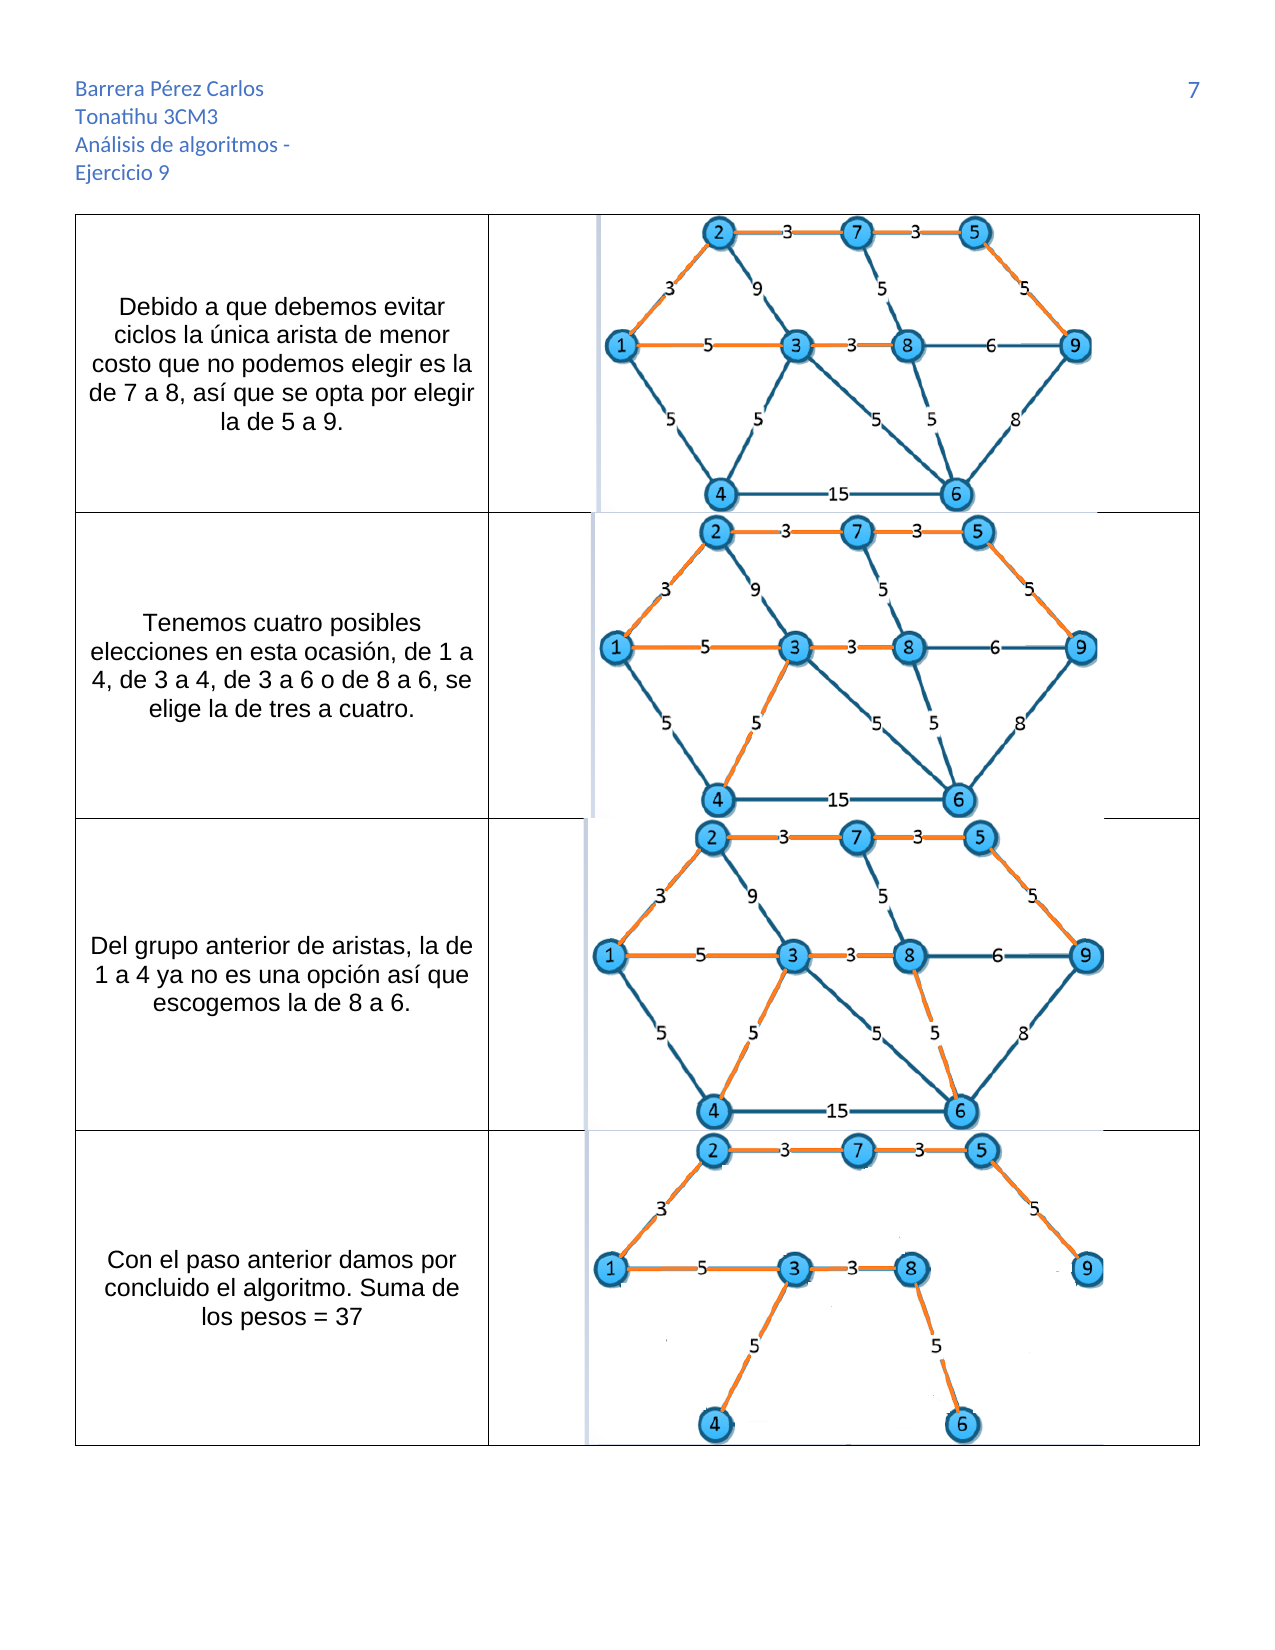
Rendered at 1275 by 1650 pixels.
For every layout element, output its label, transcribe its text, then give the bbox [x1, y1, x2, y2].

table_cell Del grupo anterior de aristas, la de 1 a 4 ya no es una opción así que escogemos la de 8 a 6. [76, 819, 488, 1129]
table_cell Tenemos cuatro posibles elecciones en esta ocasión, de 1 a 4, de 3 a 4, de 3 a 6 o de 8 a 6, se elige la de tres a cuatro. [76, 513, 488, 818]
table_cell Debido a que debemos evitar ciclos la única arista de menor costo que no podemos elegir es la de 7 a 8, así que se opta por elegir la de 5 a 9. [76, 215, 488, 512]
table_cell [489, 1131, 584, 1445]
table_cell [489, 819, 583, 1129]
table_cell [1104, 1131, 1199, 1445]
table_cell [489, 513, 590, 818]
picture [583, 215, 1105, 1445]
table_cell [489, 215, 596, 512]
table_cell [1098, 513, 1199, 818]
table_cell [1092, 215, 1199, 512]
table_cell Con el paso anterior damos por concluido el algoritmo. Suma de los pesos = 37 [76, 1131, 488, 1445]
table_cell [1105, 819, 1199, 1129]
